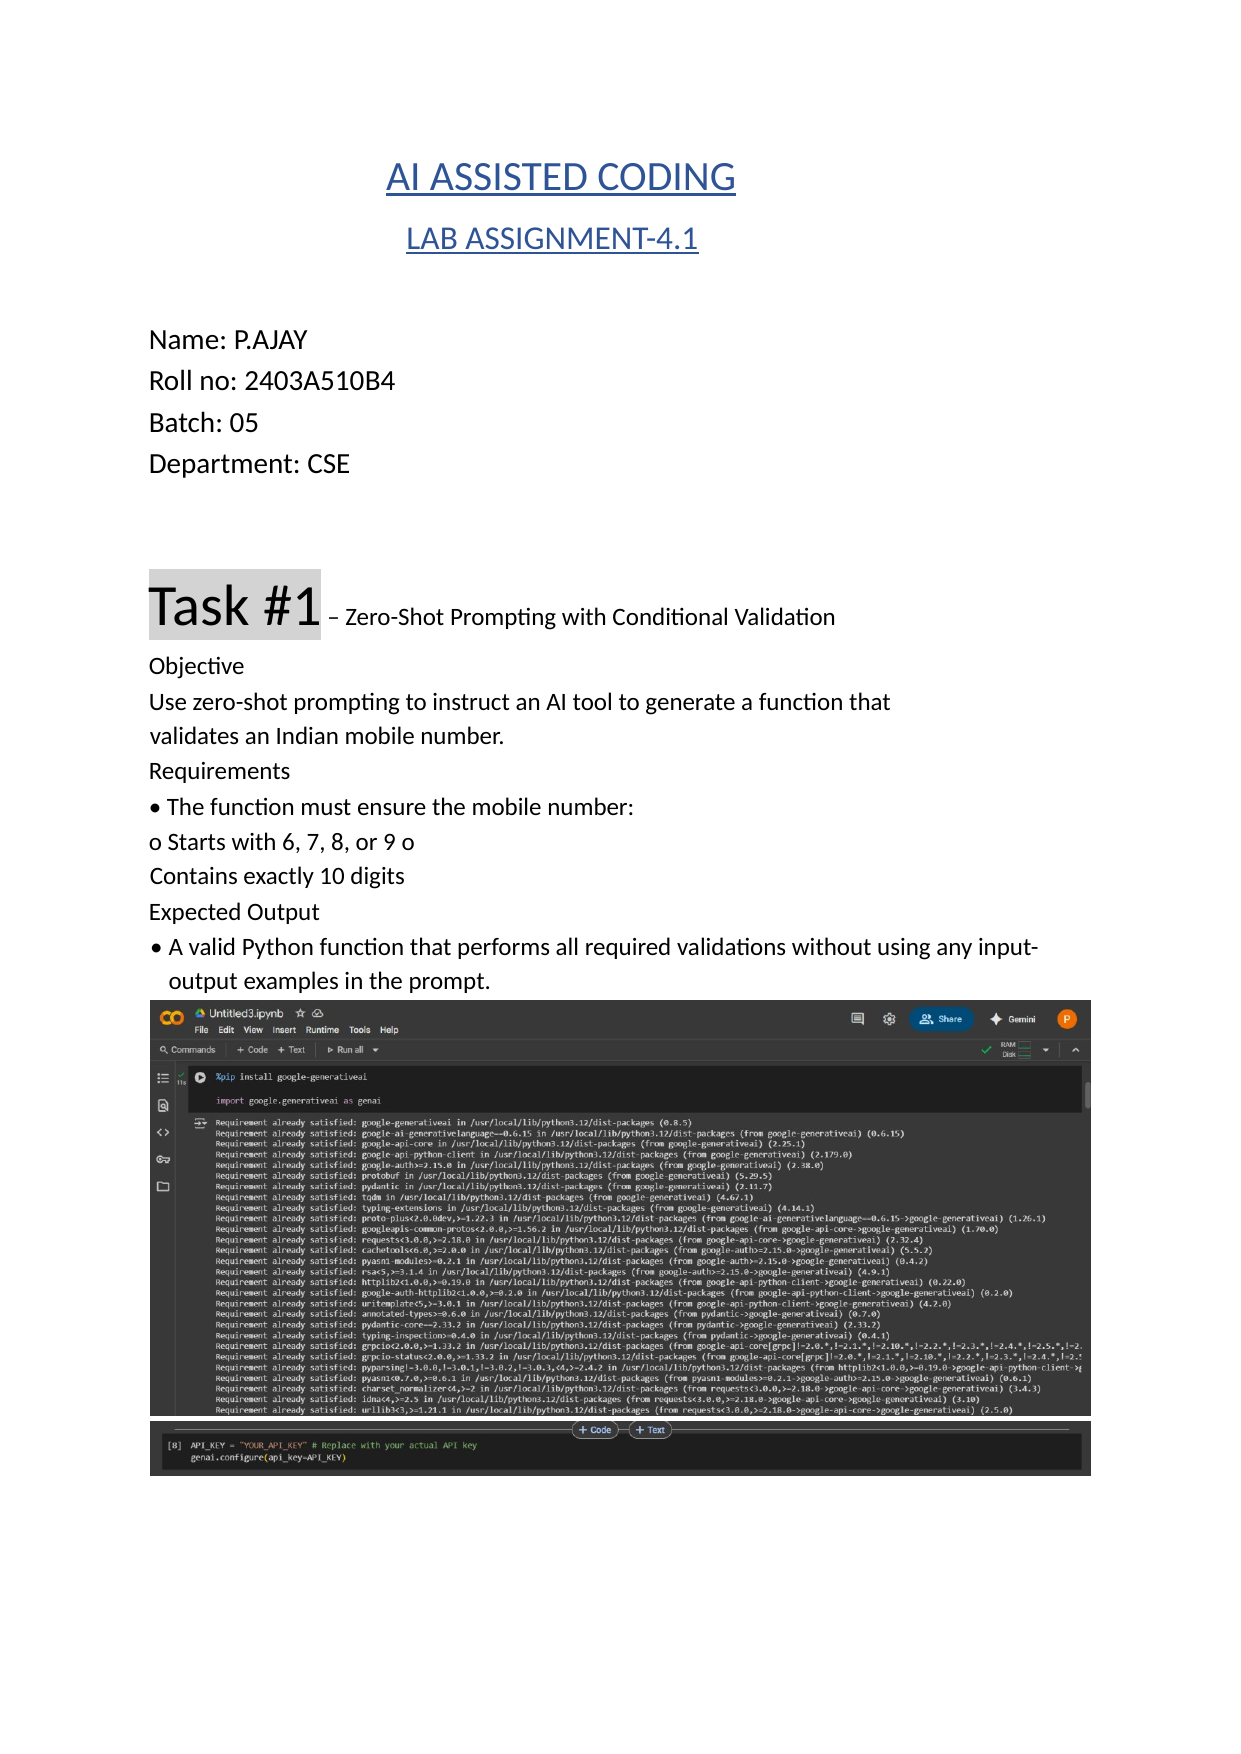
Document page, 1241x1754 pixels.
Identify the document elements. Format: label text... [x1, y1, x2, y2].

text Expected Output [148, 896, 1090, 926]
picture [150, 1000, 1091, 1416]
text Objective [148, 650, 1090, 681]
picture [150, 1421, 1091, 1476]
text Batch: 05 [148, 404, 1090, 439]
text Use zero-shot prompting to instruct an AI tool to generate a function that validates an Indian mobile number. [148, 686, 893, 750]
text • The function must ensure the mobile number: [148, 791, 1090, 821]
text Name: P.AJAY [148, 321, 1090, 357]
text Department: CSE [148, 445, 1090, 480]
text Task #1 – Zero-Shot Prompting with Conditional Validation [321, 569, 1090, 640]
text Requirements [148, 755, 1090, 786]
text o Starts with 6, 7, 8, or 9 o Contains exactly 10 digits [148, 826, 424, 891]
text Roll no: 2403A510B4 [148, 362, 1090, 398]
text AI ASSISTED CODING [150, 150, 1090, 201]
text LAB ASSIGNMENT-4.1 [150, 217, 1090, 258]
list A valid Python function that performs all required validations without using any input-output examples in the prompt. [150, 931, 1090, 996]
